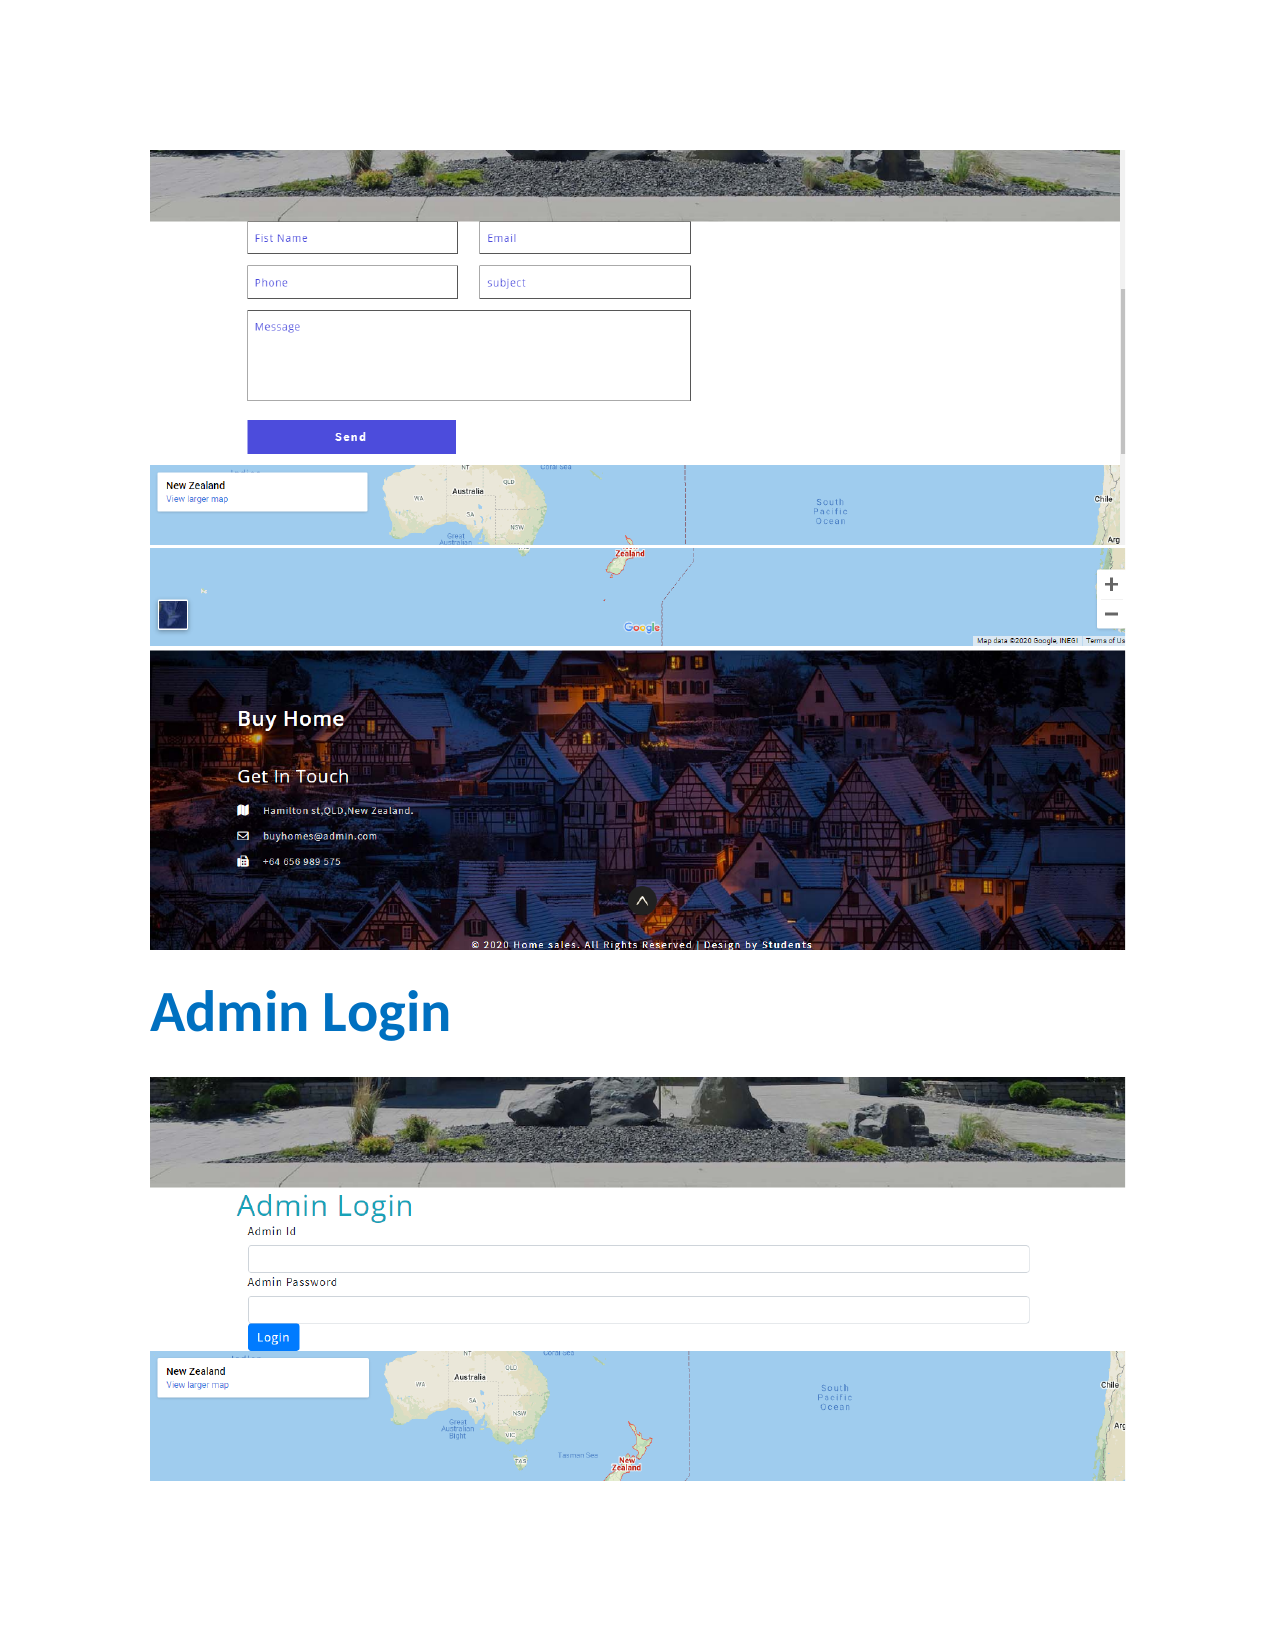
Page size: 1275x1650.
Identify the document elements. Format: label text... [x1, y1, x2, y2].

text Admin Login [150, 974, 1125, 1046]
picture [150, 548, 1125, 950]
picture [150, 150, 1125, 545]
picture [150, 1077, 1125, 1481]
